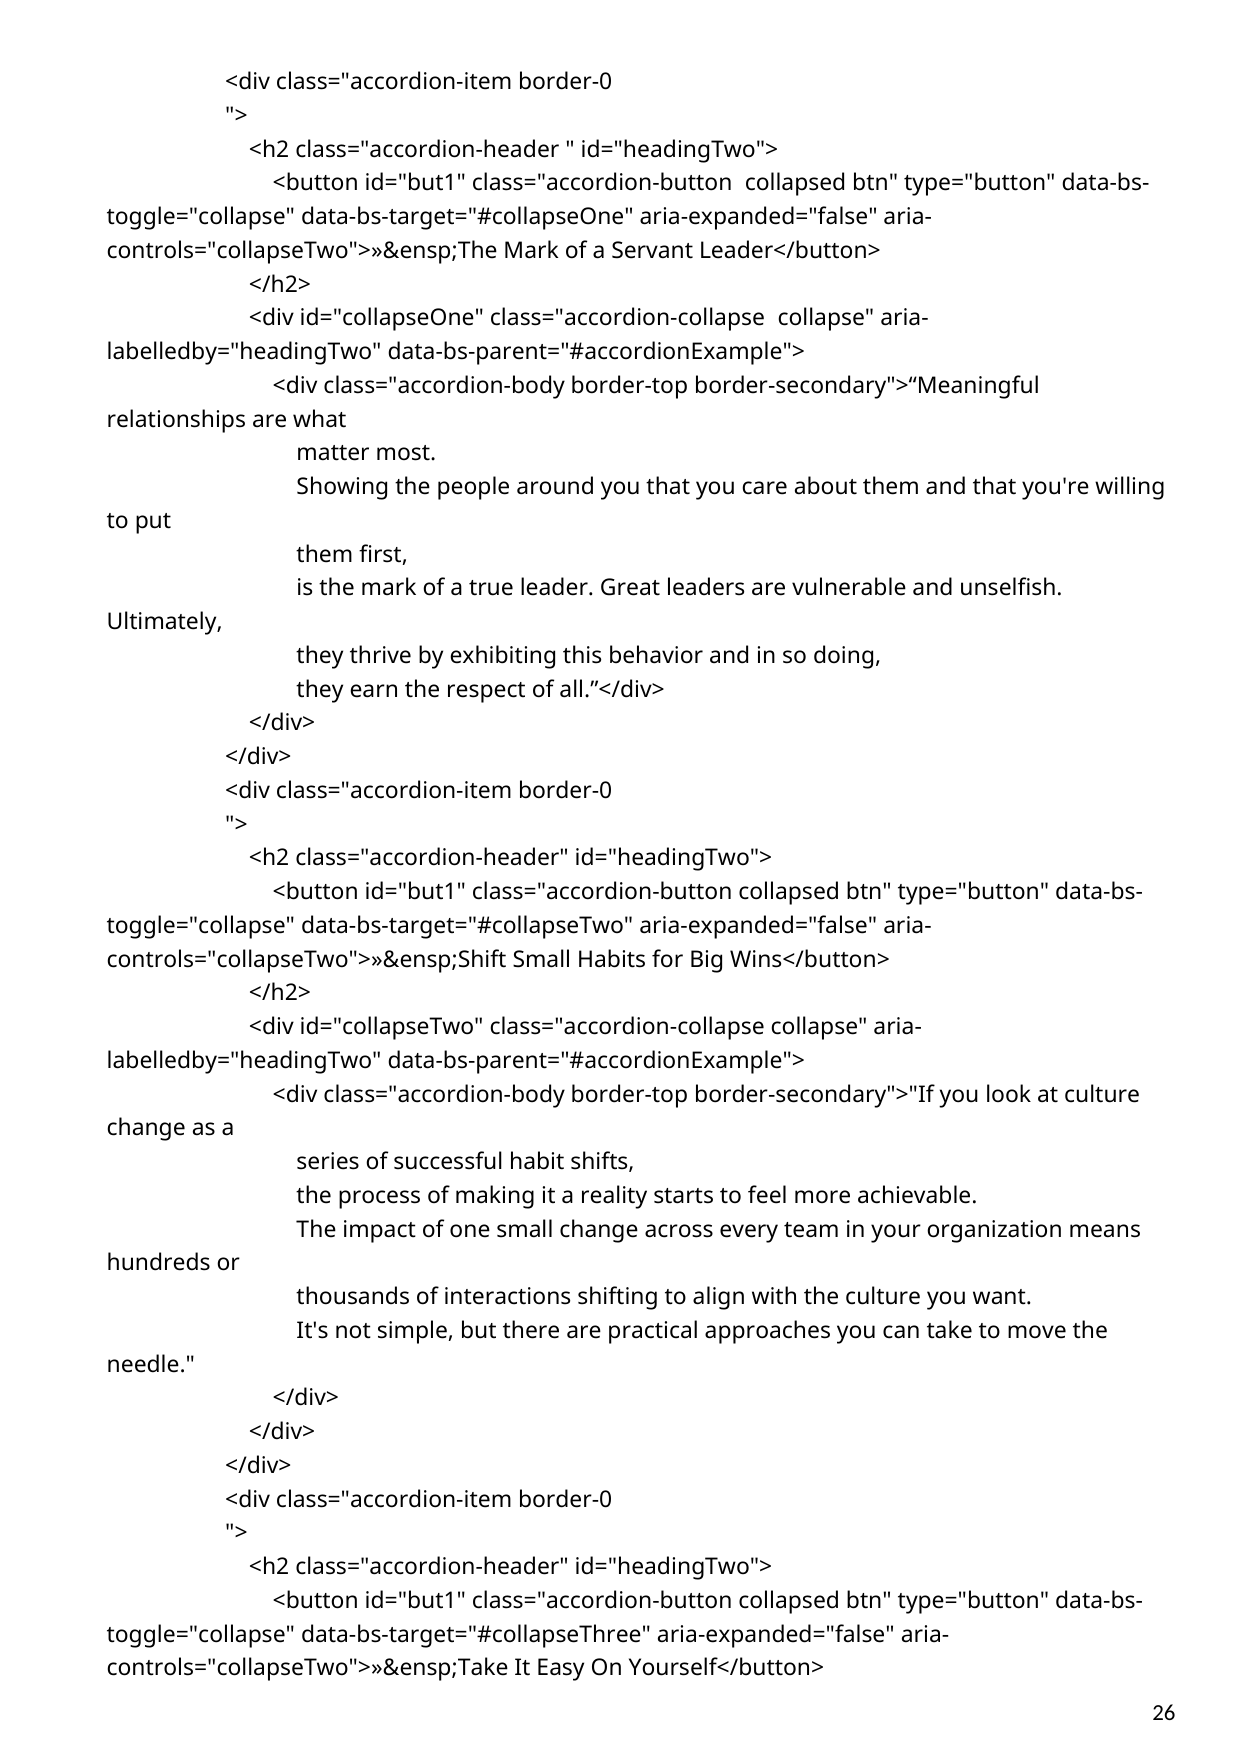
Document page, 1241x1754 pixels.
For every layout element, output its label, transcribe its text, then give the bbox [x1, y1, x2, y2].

text they thrive by exhibiting this behavior and in so doing, [106, 639, 1175, 670]
text "> [106, 807, 1175, 839]
text <button id="but1" class="accordion-button collapsed btn" type="button" data-bs-toggle="collapse" data-bs-target="#collapseTwo" aria-expanded="false" aria-controls="collapseTwo">»&ensp;Shift Small Habits for Big Wins</button> [106, 875, 1175, 974]
text <div id="collapseTwo" class="accordion-collapse collapse" aria-labelledby="headingTwo" data-bs-parent="#accordionExample"> [106, 1010, 1175, 1075]
text them first, [106, 537, 1175, 569]
text </div> [106, 1449, 1175, 1480]
text <button id="but1" class="accordion-button collapsed btn" type="button" data-bs-toggle="collapse" data-bs-target="#collapseThree" aria-expanded="false" aria-controls="collapseTwo">»&ensp;Take It Easy On Yourself</button> [106, 1584, 1175, 1682]
text </div> [106, 740, 1175, 771]
text It's not simple, but there are practical approaches you can take to move the needle." [106, 1314, 1175, 1379]
text they earn the respect of all.”</div> [106, 672, 1175, 704]
text <div id="collapseOne" class="accordion-collapse collapse" aria-labelledby="headingTwo" data-bs-parent="#accordionExample"> [106, 301, 1175, 366]
text series of successful habit shifts, [106, 1145, 1175, 1176]
text The impact of one small change across every team in your organization means hundreds or [106, 1212, 1175, 1277]
text </h2> [106, 976, 1175, 1007]
text </h2> [106, 267, 1175, 299]
text <div class="accordion-item border-0 [106, 65, 1175, 96]
text <div class="accordion-body border-top border-secondary">"If you look at culture change as a [106, 1077, 1175, 1142]
text <h2 class="accordion-header" id="headingTwo"> [106, 1550, 1175, 1581]
text matter most. [106, 436, 1175, 467]
text the process of making it a reality starts to feel more achievable. [106, 1179, 1175, 1210]
text <h2 class="accordion-header" id="headingTwo"> [106, 841, 1175, 872]
text </div> [106, 706, 1175, 737]
text <h2 class="accordion-header " id="headingTwo"> [106, 132, 1175, 164]
text <button id="but1" class="accordion-button collapsed btn" type="button" data-bs-toggle="collapse" data-bs-target="#collapseOne" aria-expanded="false" aria-controls="collapseTwo">»&ensp;The Mark of a Servant Leader</button> [106, 166, 1175, 265]
text Showing the people around you that you care about them and that you're willing to put [106, 470, 1175, 535]
text "> [106, 99, 1175, 130]
text "> [106, 1516, 1175, 1547]
text <div class="accordion-item border-0 [106, 774, 1175, 805]
text is the mark of a true leader. Great leaders are vulnerable and unselfish. Ultimately, [106, 571, 1175, 636]
text thousands of interactions shifting to align with the culture you want. [106, 1280, 1175, 1311]
text <div class="accordion-item border-0 [106, 1482, 1175, 1514]
text <div class="accordion-body border-top border-secondary">“Meaningful relationships are what [106, 369, 1175, 434]
text </div> [106, 1381, 1175, 1412]
text </div> [106, 1415, 1175, 1446]
